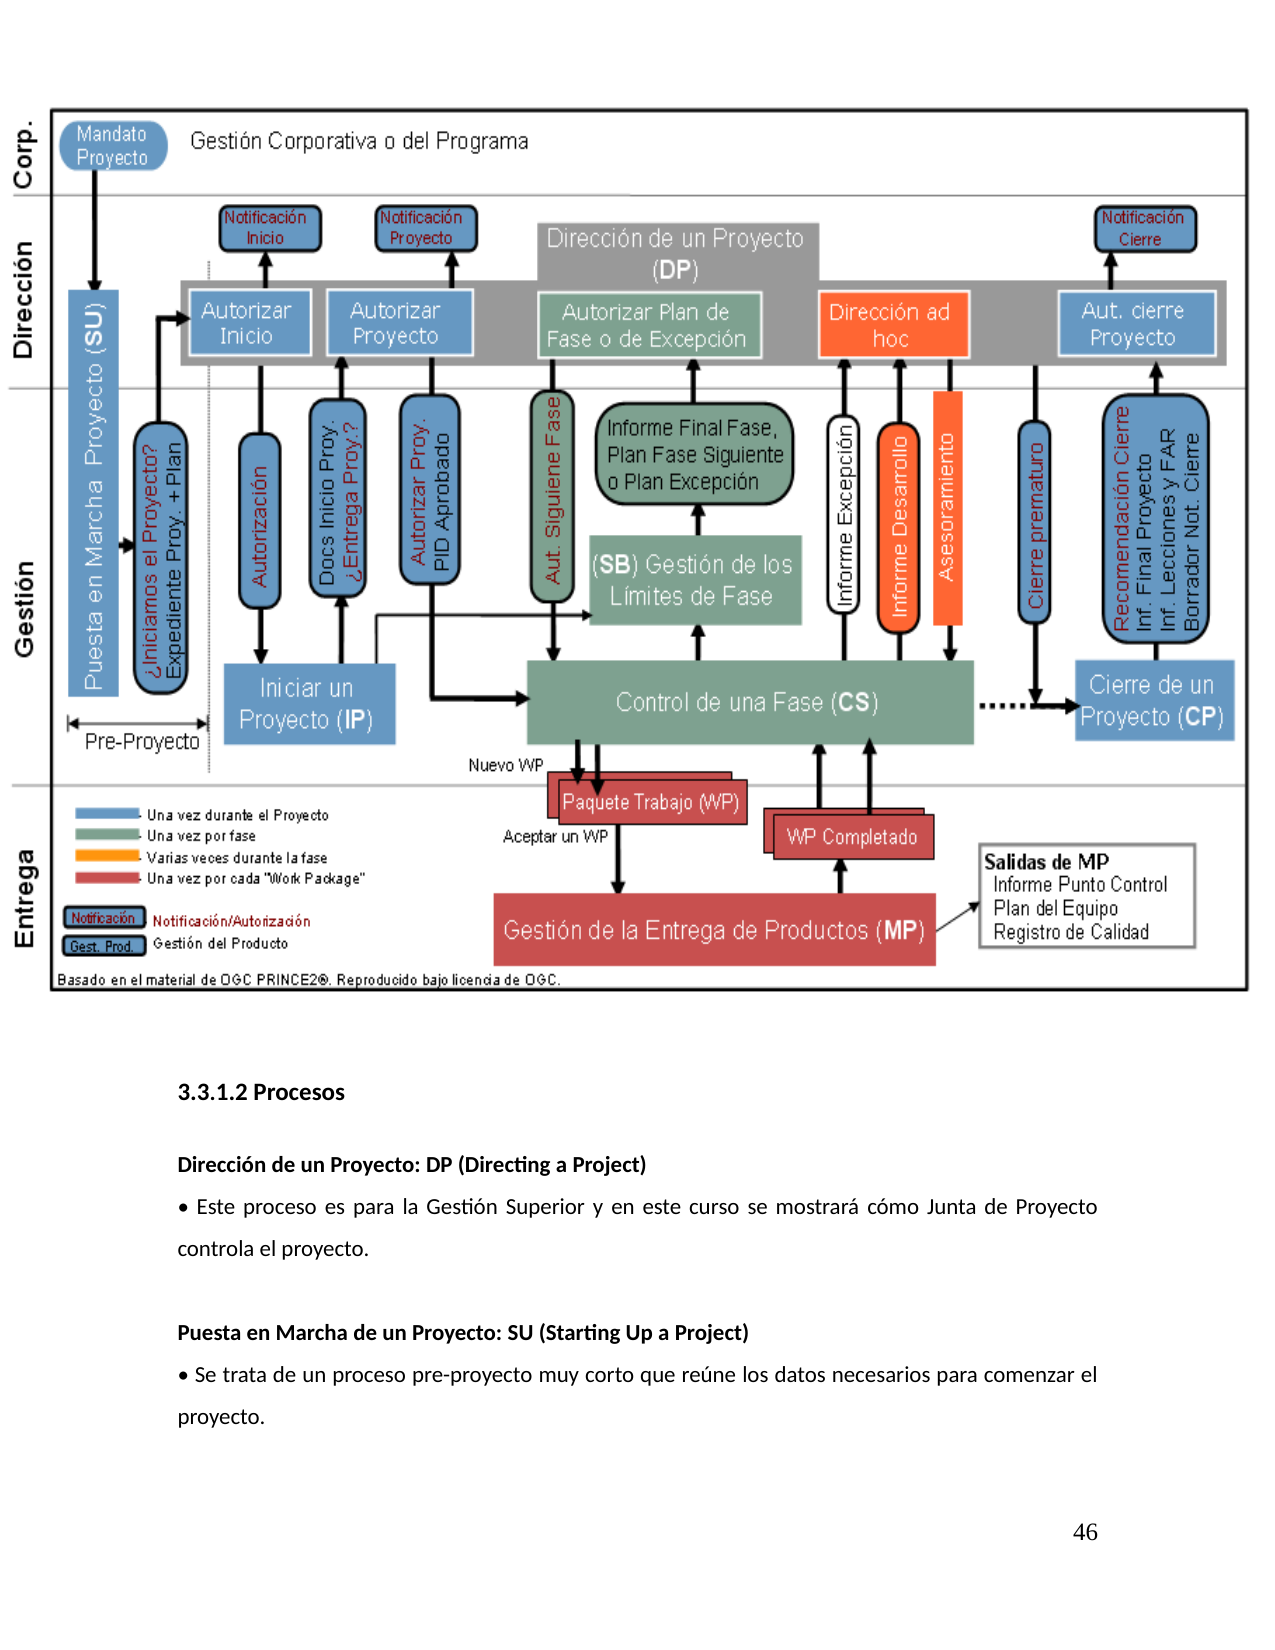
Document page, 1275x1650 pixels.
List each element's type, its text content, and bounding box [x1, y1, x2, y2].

text • Se trata de un proceso pre-proyecto muy corto que reúne los datos necesarios para comenzar el proyecto. [177, 1360, 1098, 1430]
subtitle 3.3.1.2 Procesos [177, 1076, 1098, 1106]
text Dirección de un Proyecto: DP (Directing a Project) [177, 1150, 1098, 1178]
text • Este proceso es para la Gestión Superior y en este curso se mostrará cómo Junta de Proyecto controla el proyecto. [177, 1192, 1098, 1262]
picture [1, 99, 1262, 998]
text Puesta en Marcha de un Proyecto: SU (Starting Up a Project) [177, 1318, 1098, 1346]
